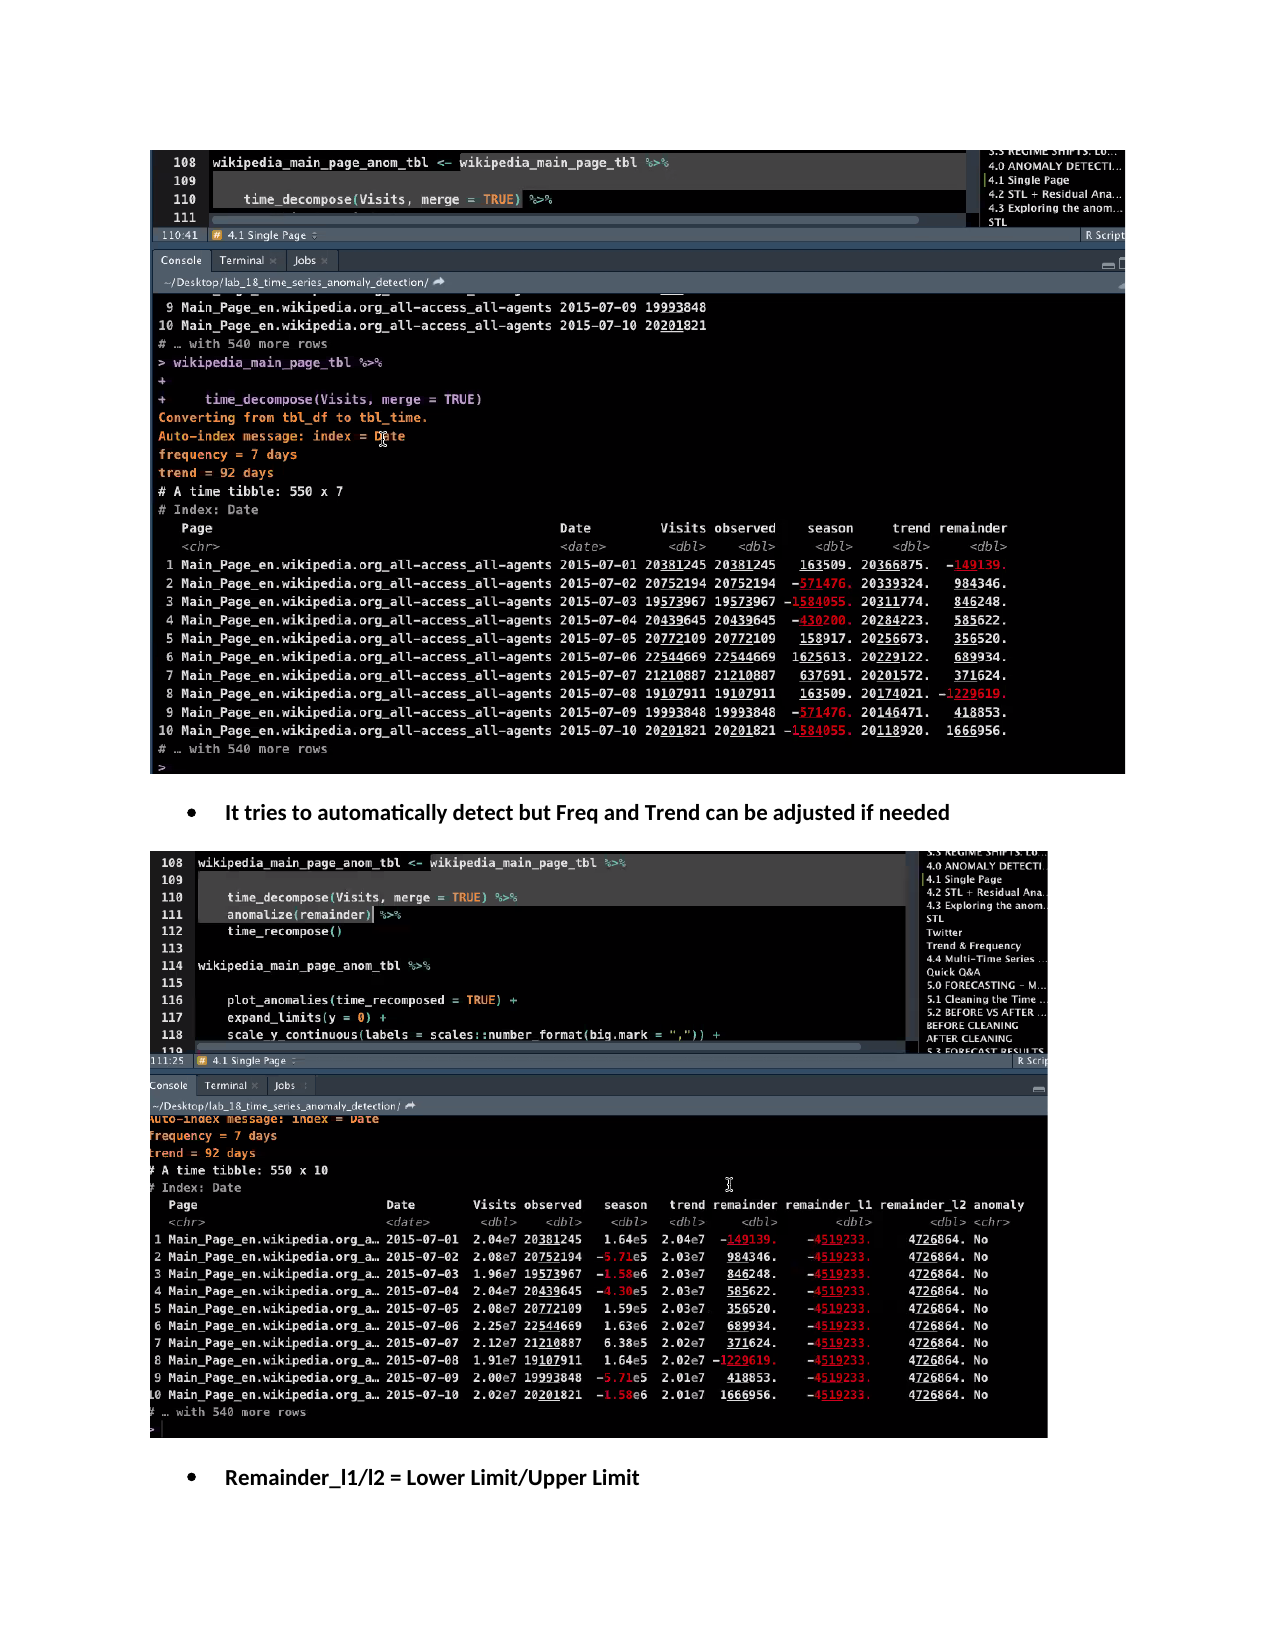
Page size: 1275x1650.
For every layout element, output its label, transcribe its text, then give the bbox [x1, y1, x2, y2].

picture [150, 150, 1125, 774]
picture [150, 851, 1048, 1438]
list Remainder_l1/l2 = Lower Limit/Upper Limit [187, 1463, 1125, 1491]
list It tries to automatically detect but Freq and Trend can be adjusted if needed [187, 798, 1125, 826]
